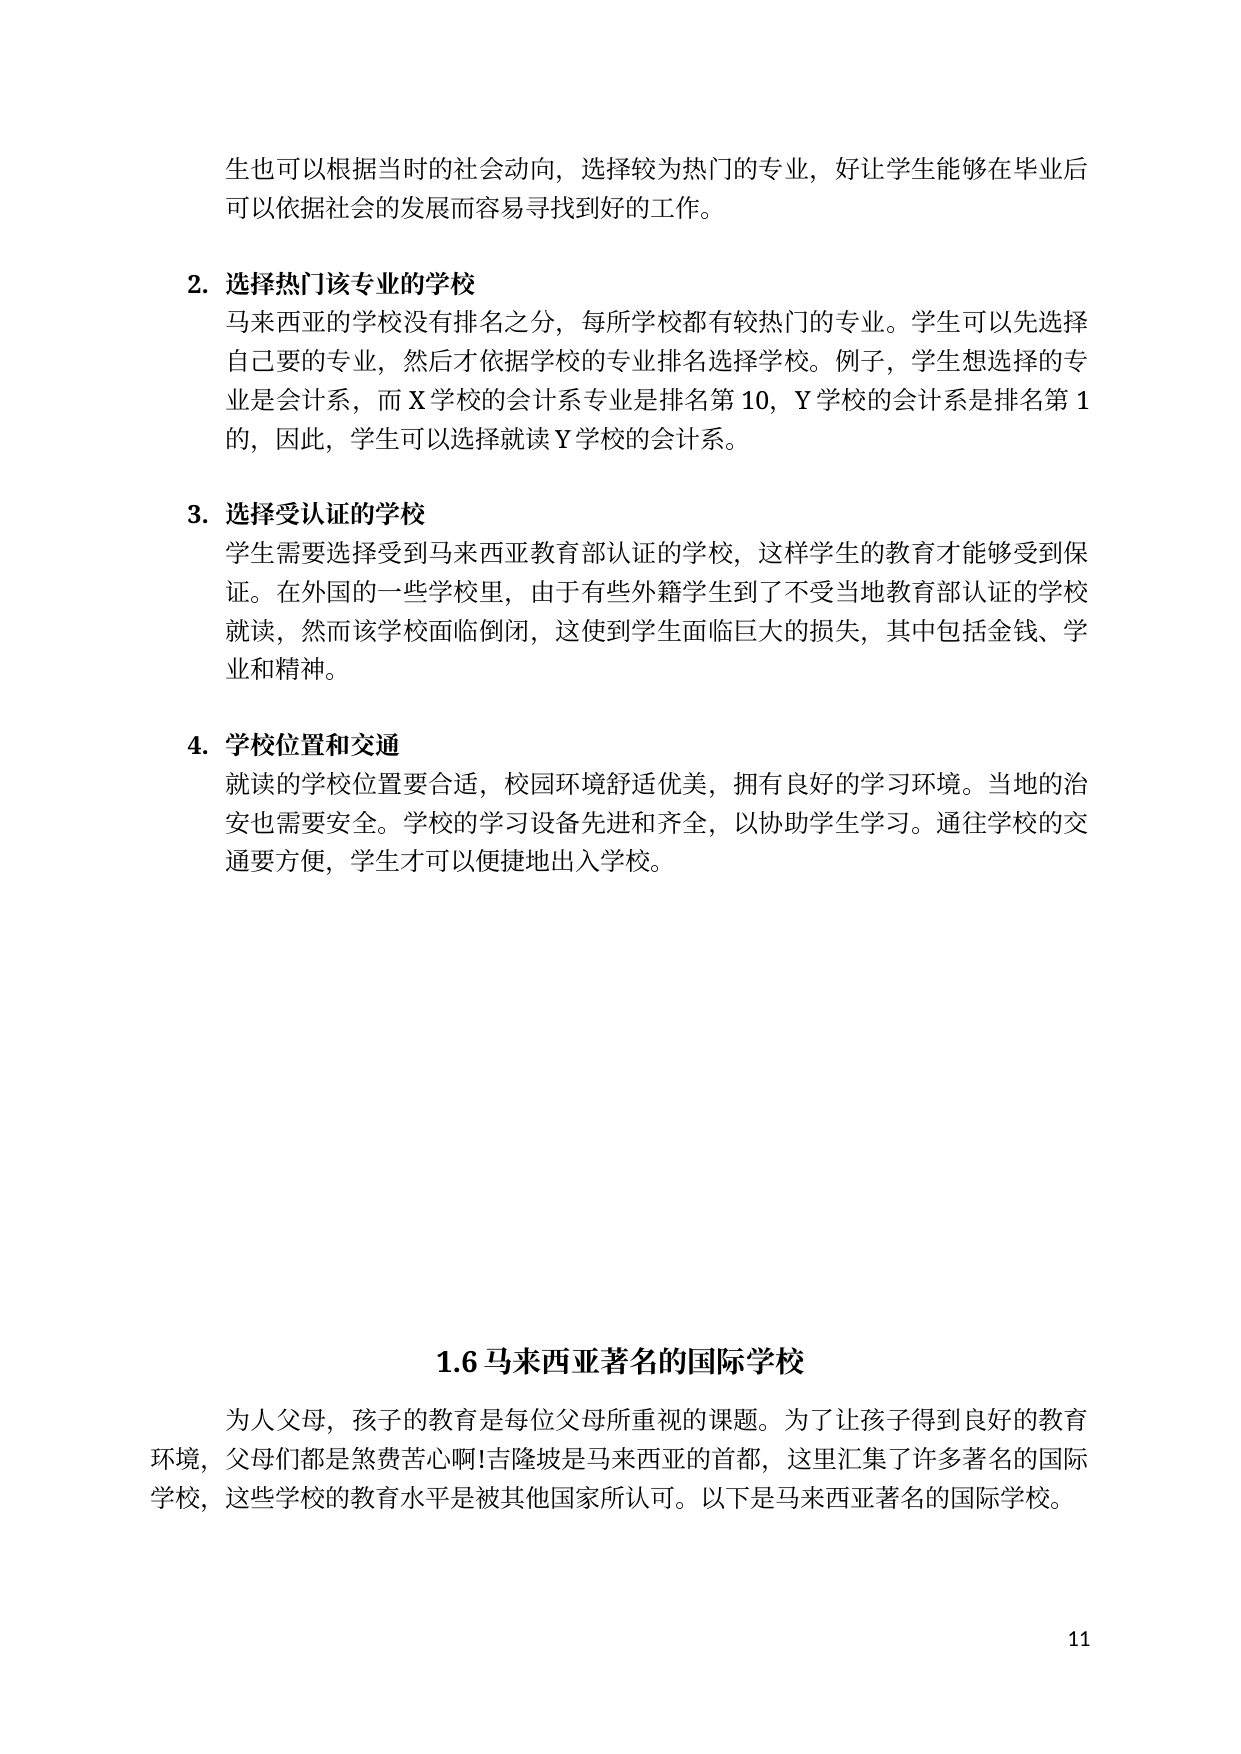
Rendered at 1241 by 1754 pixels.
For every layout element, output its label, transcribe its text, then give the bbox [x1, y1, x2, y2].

text 1.6马来西亚著名的国际学校 [150, 1339, 1090, 1381]
list 就读的学校位置要合适，校园环境舒适优美，拥有良好的学习环境。当地的治安也需要安全。学校的学习设备先进和齐全，以协助学生学习。通往学校的交通要方便，学生才可以便捷地出入学校。 [225, 764, 1090, 878]
list 马来西亚的学校没有排名之分，每所学校都有较热门的专业。学生可以先选择自己要的专业，然后才依据学校的专业排名选择学校。例子，学生想选择的专业是会计系，而X学校的会计系专业是排名第10，Y学校的会计系是排名第1的，因此，学生可以选择就读Y学校的会计系。 [225, 303, 1090, 456]
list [225, 150, 1090, 225]
list 学校位置和交通 [187, 726, 1090, 762]
list 选择热门该专业的学校 [187, 264, 1090, 300]
text 为人父母，孩子的教育是每位父母所重视的课题。为了让孩子得到良好的教育环境，父母们都是煞费苦心啊!吉隆坡是马来西亚的首都，这里汇集了许多著名的国际学校，这些学校的教育水平是被其他国家所认可。以下是马来西亚著名的国际学校。 [150, 1401, 1090, 1514]
list 选择受认证的学校 [187, 495, 1090, 531]
list 学生需要选择受到马来西亚教育部认证的学校，这样学生的教育才能够受到保证。在外国的一些学校里，由于有些外籍学生到了不受当地教育部认证的学校就读，然而该学校面临倒闭，这使到学生面临巨大的损失，其中包括金钱、学业和精神。 [225, 534, 1090, 686]
